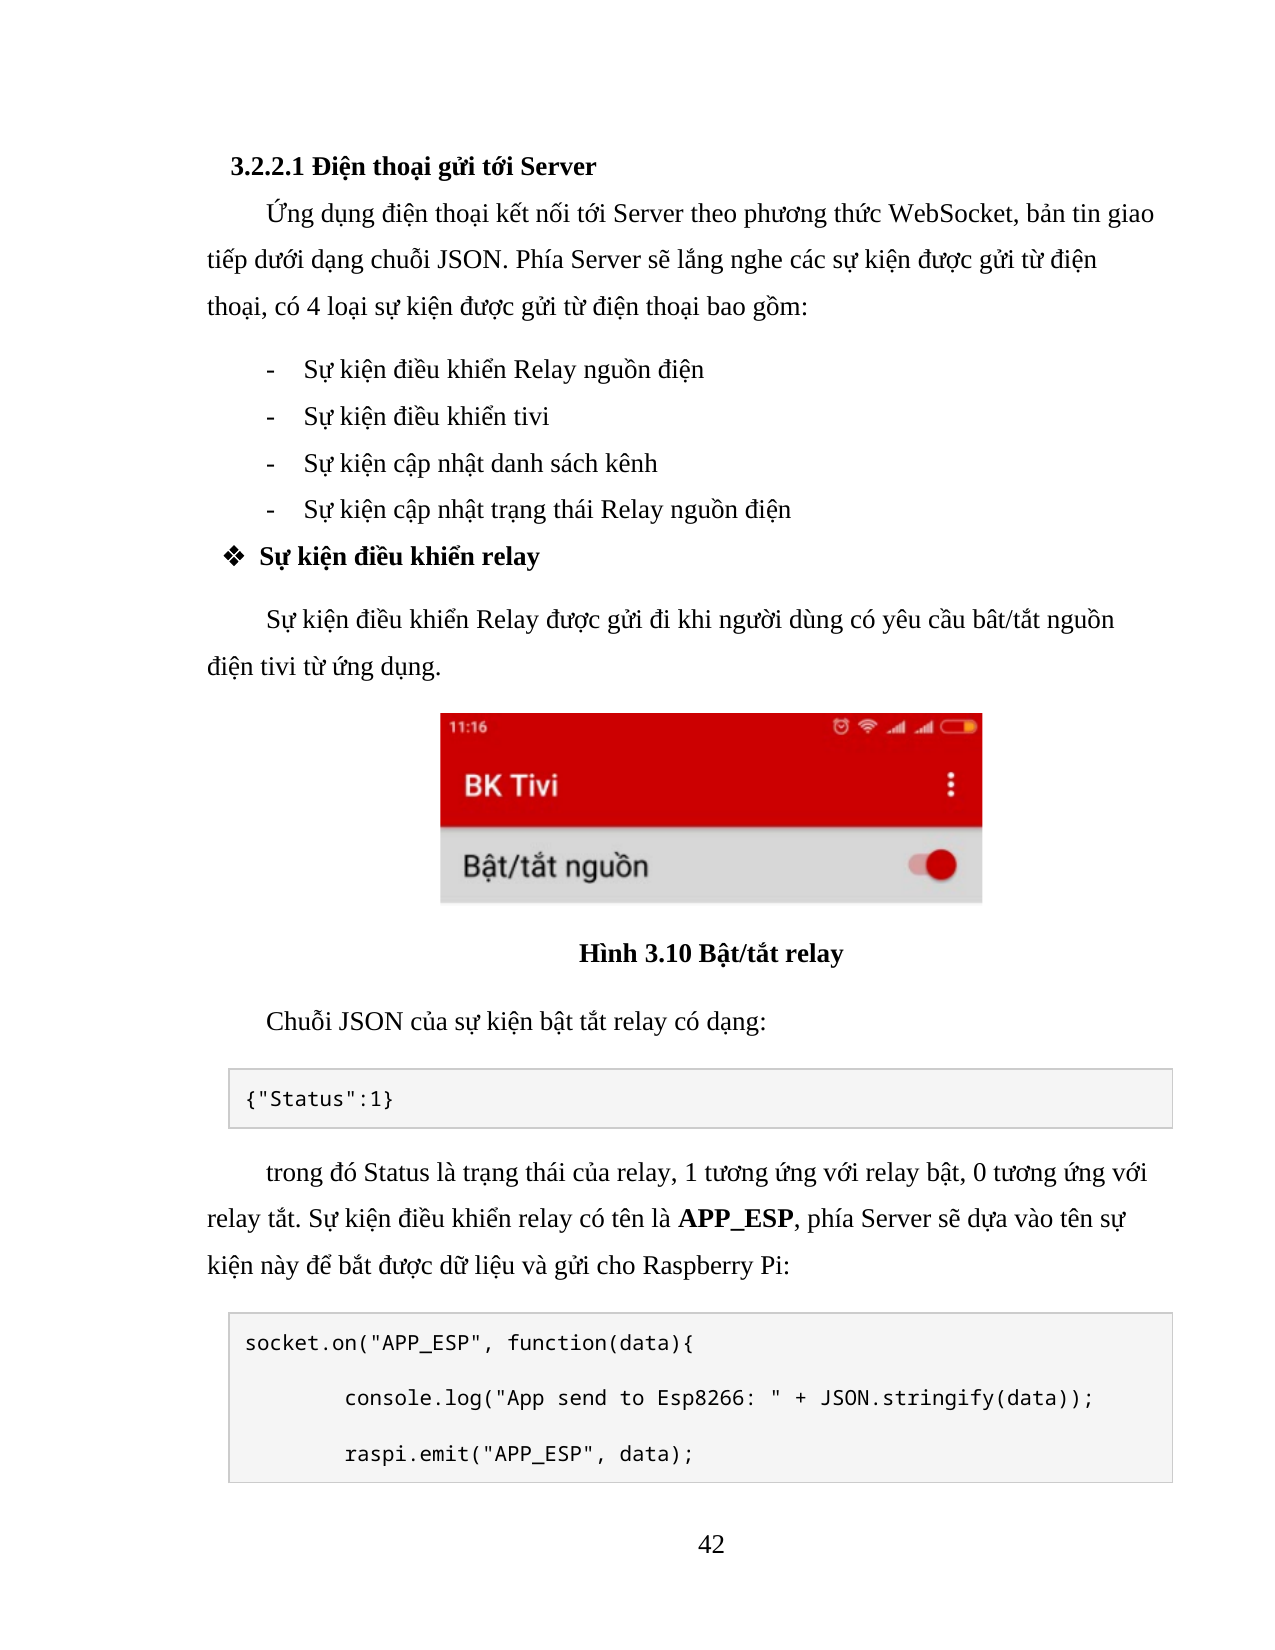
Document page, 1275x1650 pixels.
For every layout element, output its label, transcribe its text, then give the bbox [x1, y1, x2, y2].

list Sự kiện cập nhật trạng thái Relay nguồn điện [266, 493, 1157, 524]
text trong đó Status là trạng thái của relay, 1 tương ứng với relay bật, 0 tương ứng với relay tắt. Sự kiện điều khiển relay có tên là APP_ESP, phía Server sẽ dựa vào tên sự kiện này để bắt được dữ liệu và gửi cho Raspberry Pi: [207, 1156, 1157, 1280]
picture [440, 713, 983, 906]
list Sự kiện điều khiển Relay nguồn điện [266, 353, 1157, 384]
text console.log("App send to Esp8266: " + JSON.stringify(data)); [230, 1367, 1172, 1412]
list Sự kiện cập nhật danh sách kênh [266, 447, 1157, 478]
text raspi.emit("APP_ESP", data); [230, 1422, 1172, 1482]
text socket.on("APP_ESP", function(data){ [230, 1314, 1172, 1357]
list Sự kiện điều khiển tivi [266, 400, 1157, 431]
text Chuỗi JSON của sự kiện bật tắt relay có dạng: [207, 1005, 1157, 1036]
text {"Status":1} [230, 1070, 1172, 1127]
list Sự kiện điều khiển relay [222, 540, 1157, 571]
text Sự kiện điều khiển Relay được gửi đi khi người dùng có yêu cầu bât/tắt nguồn điện tivi từ ứng dụng. [207, 603, 1157, 681]
text Ứng dụng điện thoại kết nối tới Server theo phương thức WebSocket, bản tin giao tiếp dưới dạng chuỗi JSON. Phía Server sẽ lắng nghe các sự kiện được gửi từ điện thoại, có 4 loại sự kiện được gửi từ điện thoại bao gồm: [207, 197, 1157, 321]
subtitle Điện thoại gửi tới Server [230, 150, 1157, 181]
